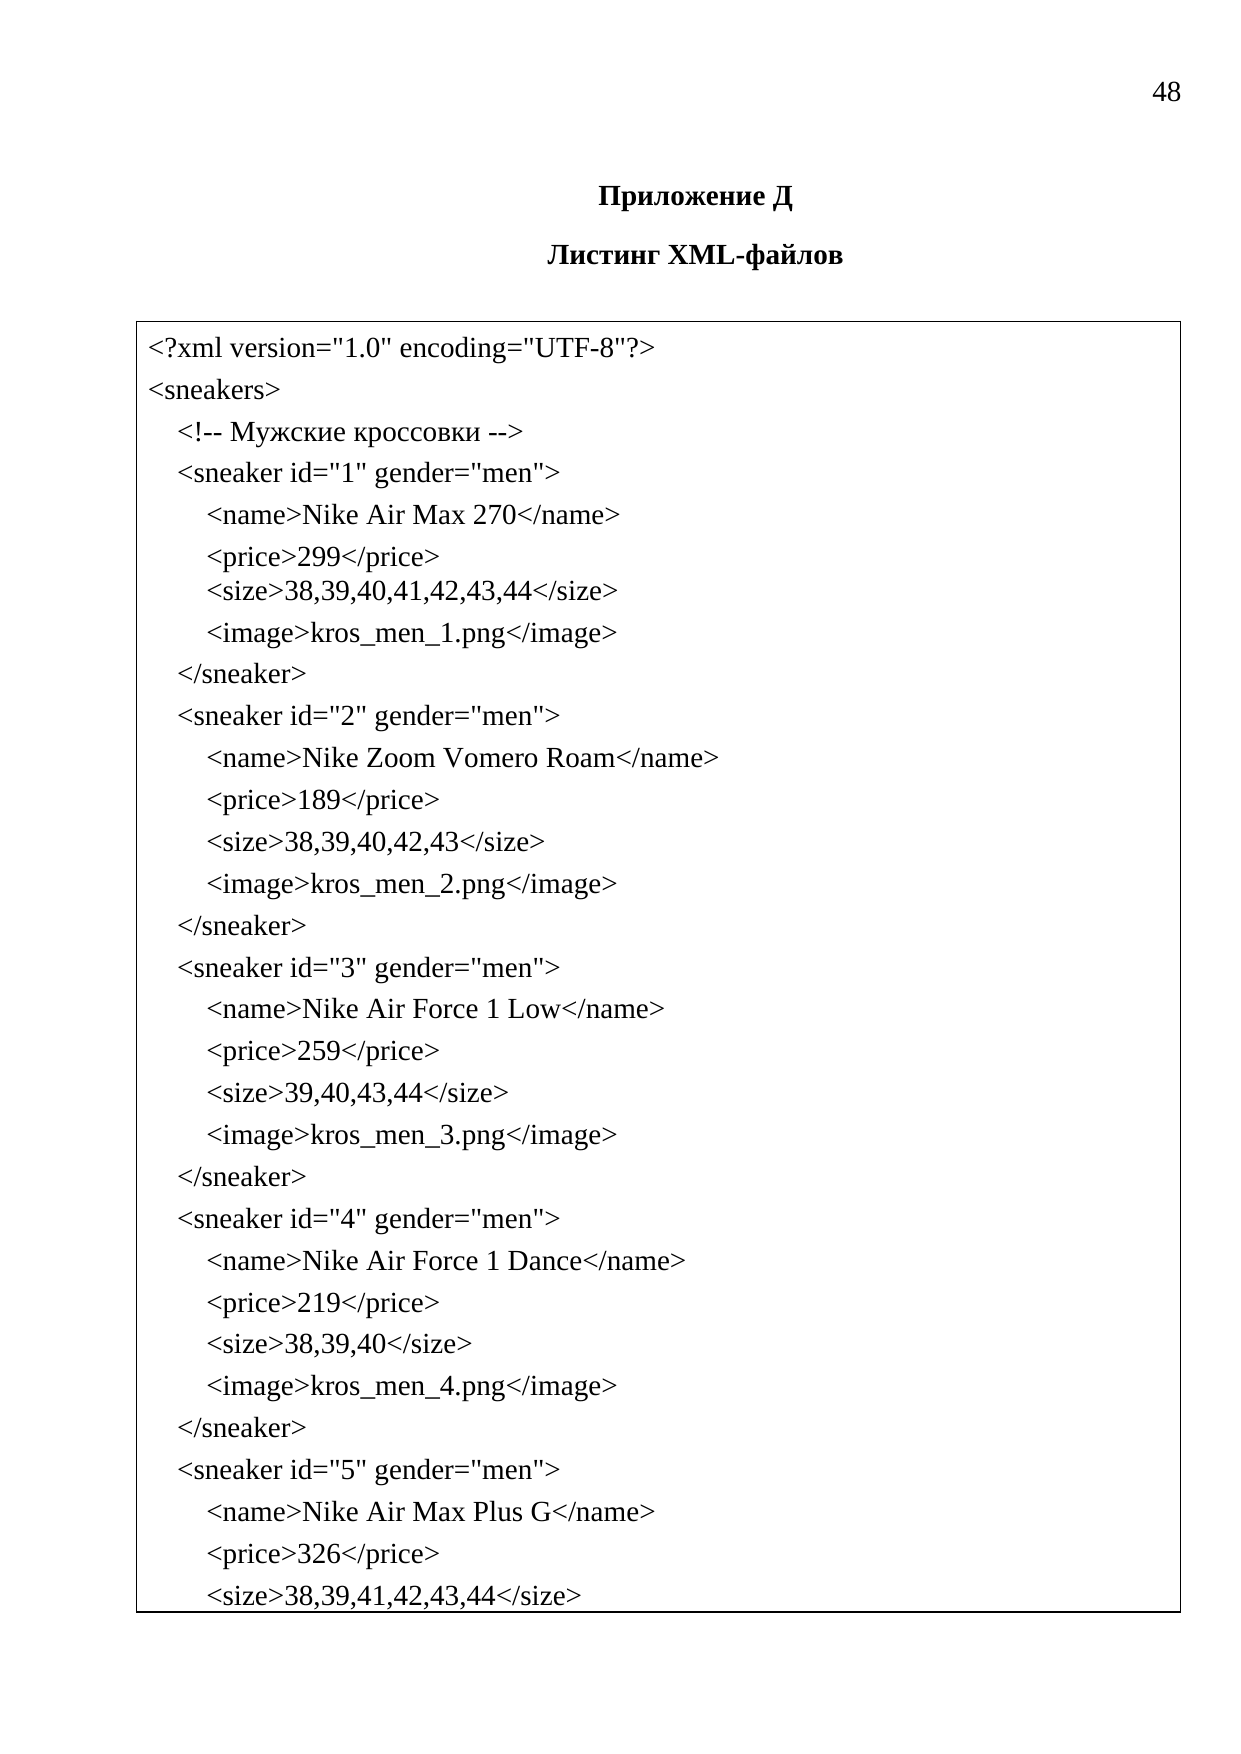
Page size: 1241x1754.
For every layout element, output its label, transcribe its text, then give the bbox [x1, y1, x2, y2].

subtitle Приложение Д [136, 178, 1181, 212]
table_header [137, 322, 1180, 1611]
text Листинг XML-файлов [136, 237, 1181, 271]
